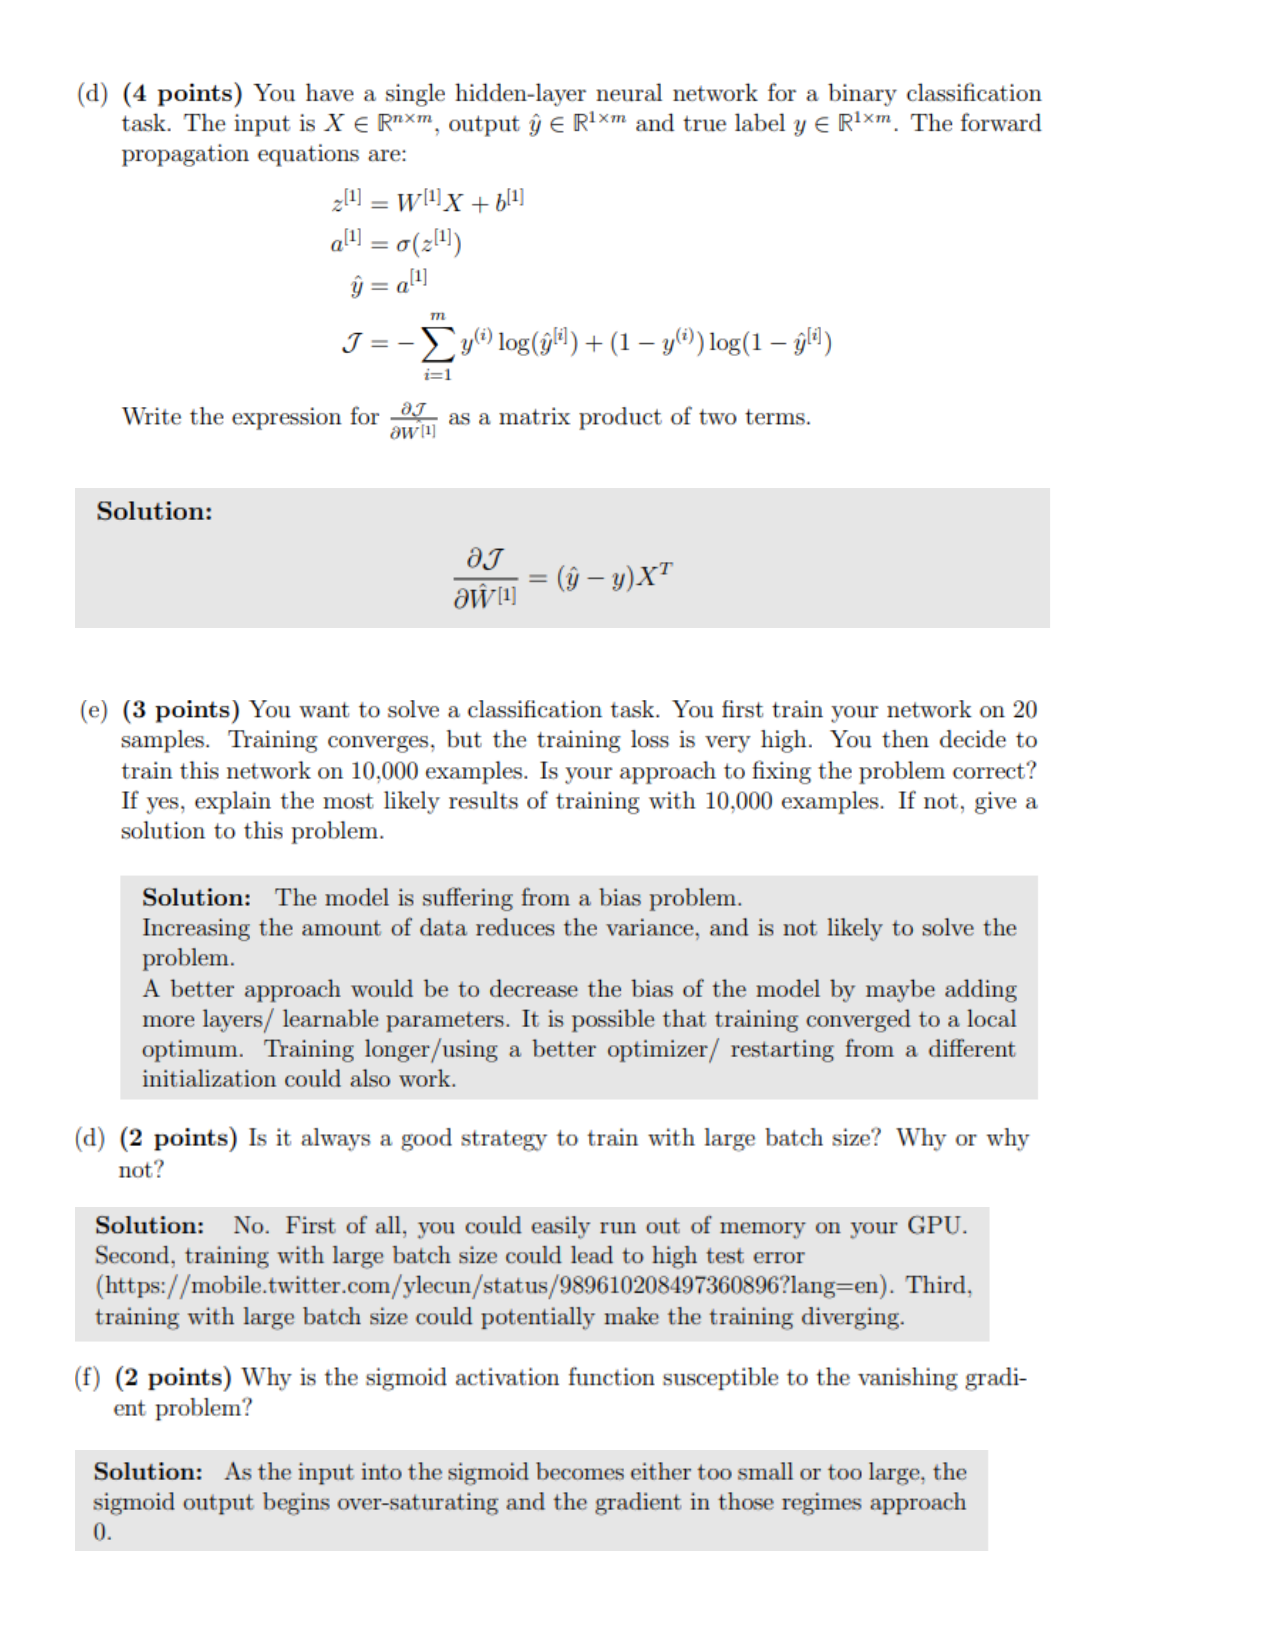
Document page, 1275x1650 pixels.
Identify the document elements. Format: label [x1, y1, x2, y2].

picture [75, 75, 1050, 469]
picture [75, 1122, 1050, 1189]
picture [75, 1364, 1041, 1432]
picture [75, 1450, 989, 1551]
picture [75, 700, 1050, 1104]
picture [75, 1207, 993, 1345]
picture [75, 488, 1050, 628]
